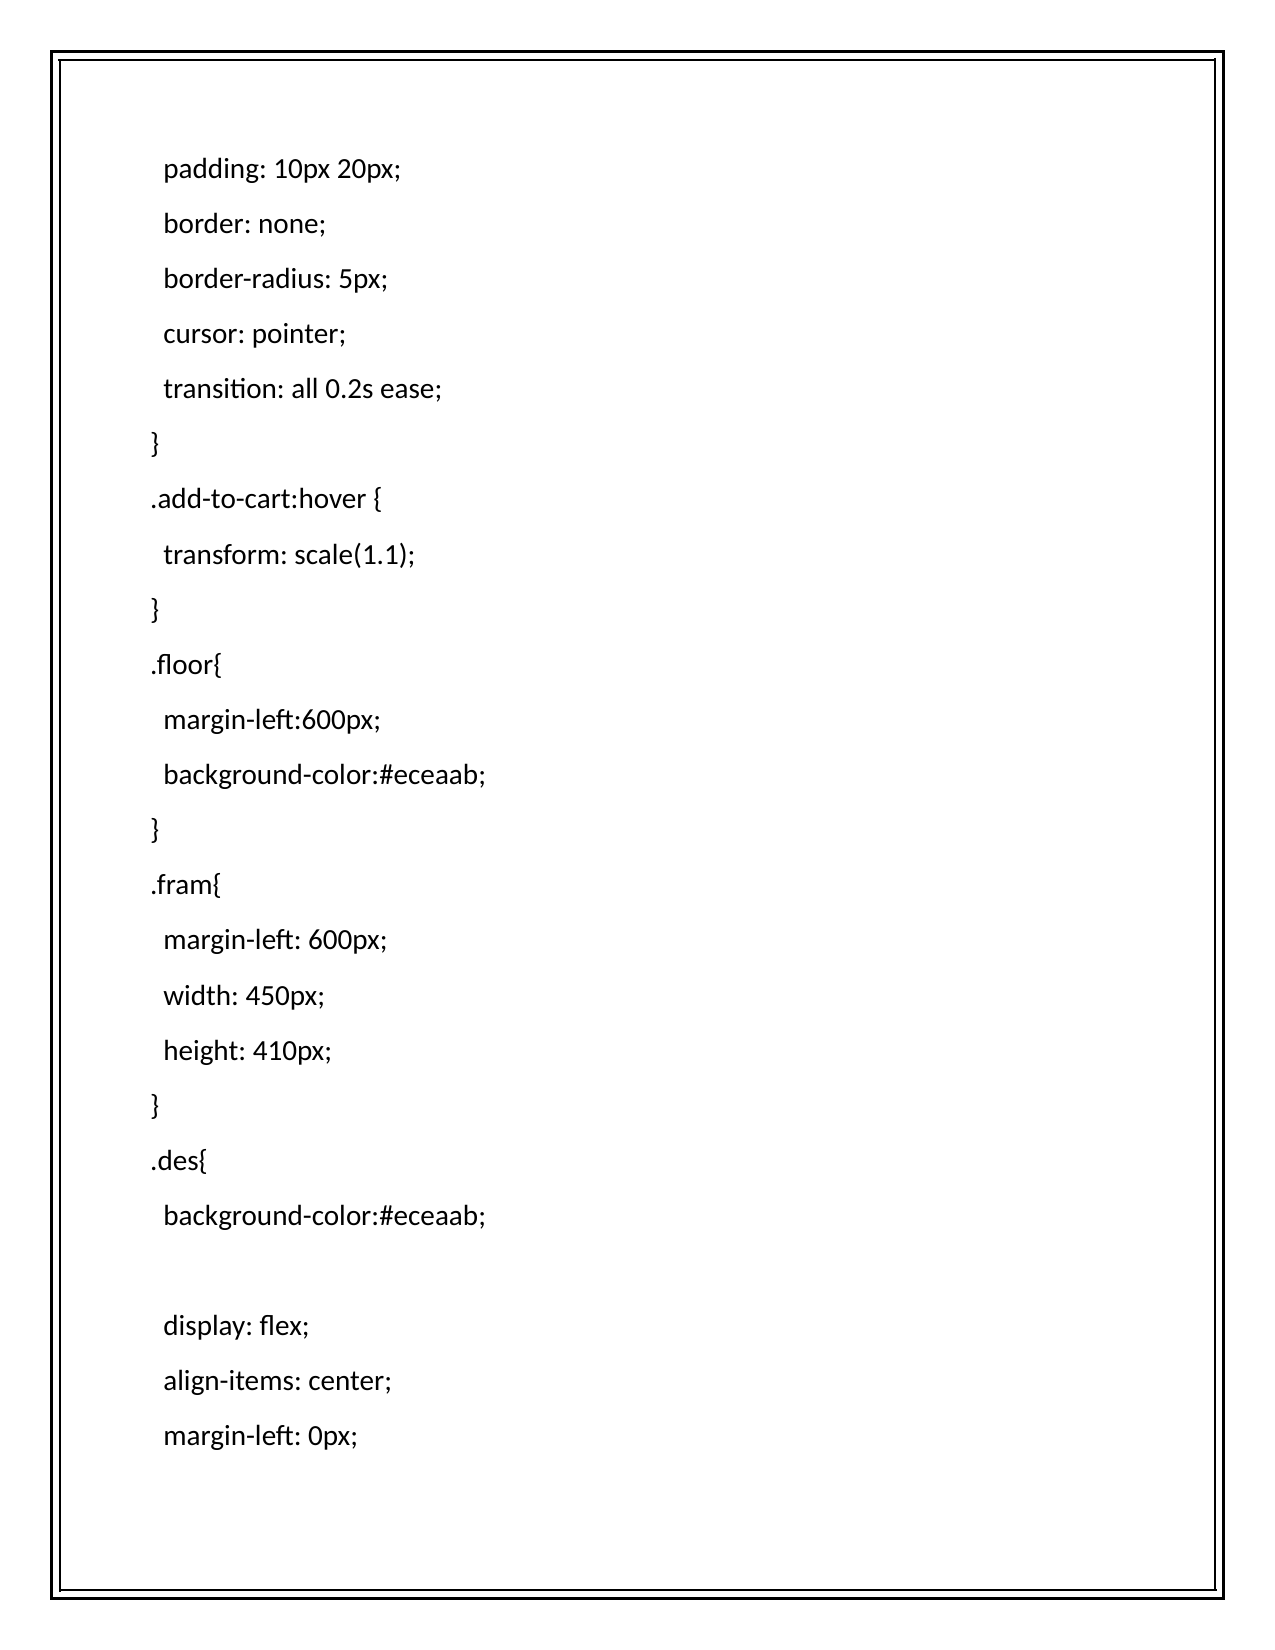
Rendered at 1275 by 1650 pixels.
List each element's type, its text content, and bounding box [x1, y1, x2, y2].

text width: 450px; [150, 977, 1125, 1012]
text .add-to-cart:hover { [150, 481, 1125, 516]
text margin-left:600px; [150, 701, 1125, 737]
text border-radius: 5px; [150, 260, 1125, 296]
text .des{ [150, 1142, 1125, 1177]
text padding: 10px 20px; [150, 150, 1125, 186]
text margin-left: 600px; [150, 921, 1125, 957]
text background-color:#eceaab; [150, 756, 1125, 792]
text display: flex; [150, 1307, 1125, 1343]
text .fram{ [150, 866, 1125, 902]
text border: none; [150, 205, 1125, 241]
text cursor: pointer; [150, 315, 1125, 351]
text } [150, 591, 1125, 626]
text background-color:#eceaab; [150, 1197, 1125, 1233]
text } [150, 811, 1125, 847]
text align-items: center; [150, 1362, 1125, 1398]
text } [150, 1087, 1125, 1122]
text } [150, 426, 1125, 461]
text height: 410px; [150, 1032, 1125, 1067]
text .floor{ [150, 646, 1125, 682]
text margin-left: 0px; [150, 1417, 1125, 1453]
text transition: all 0.2s ease; [150, 370, 1125, 406]
text transform: scale(1.1); [150, 536, 1125, 571]
